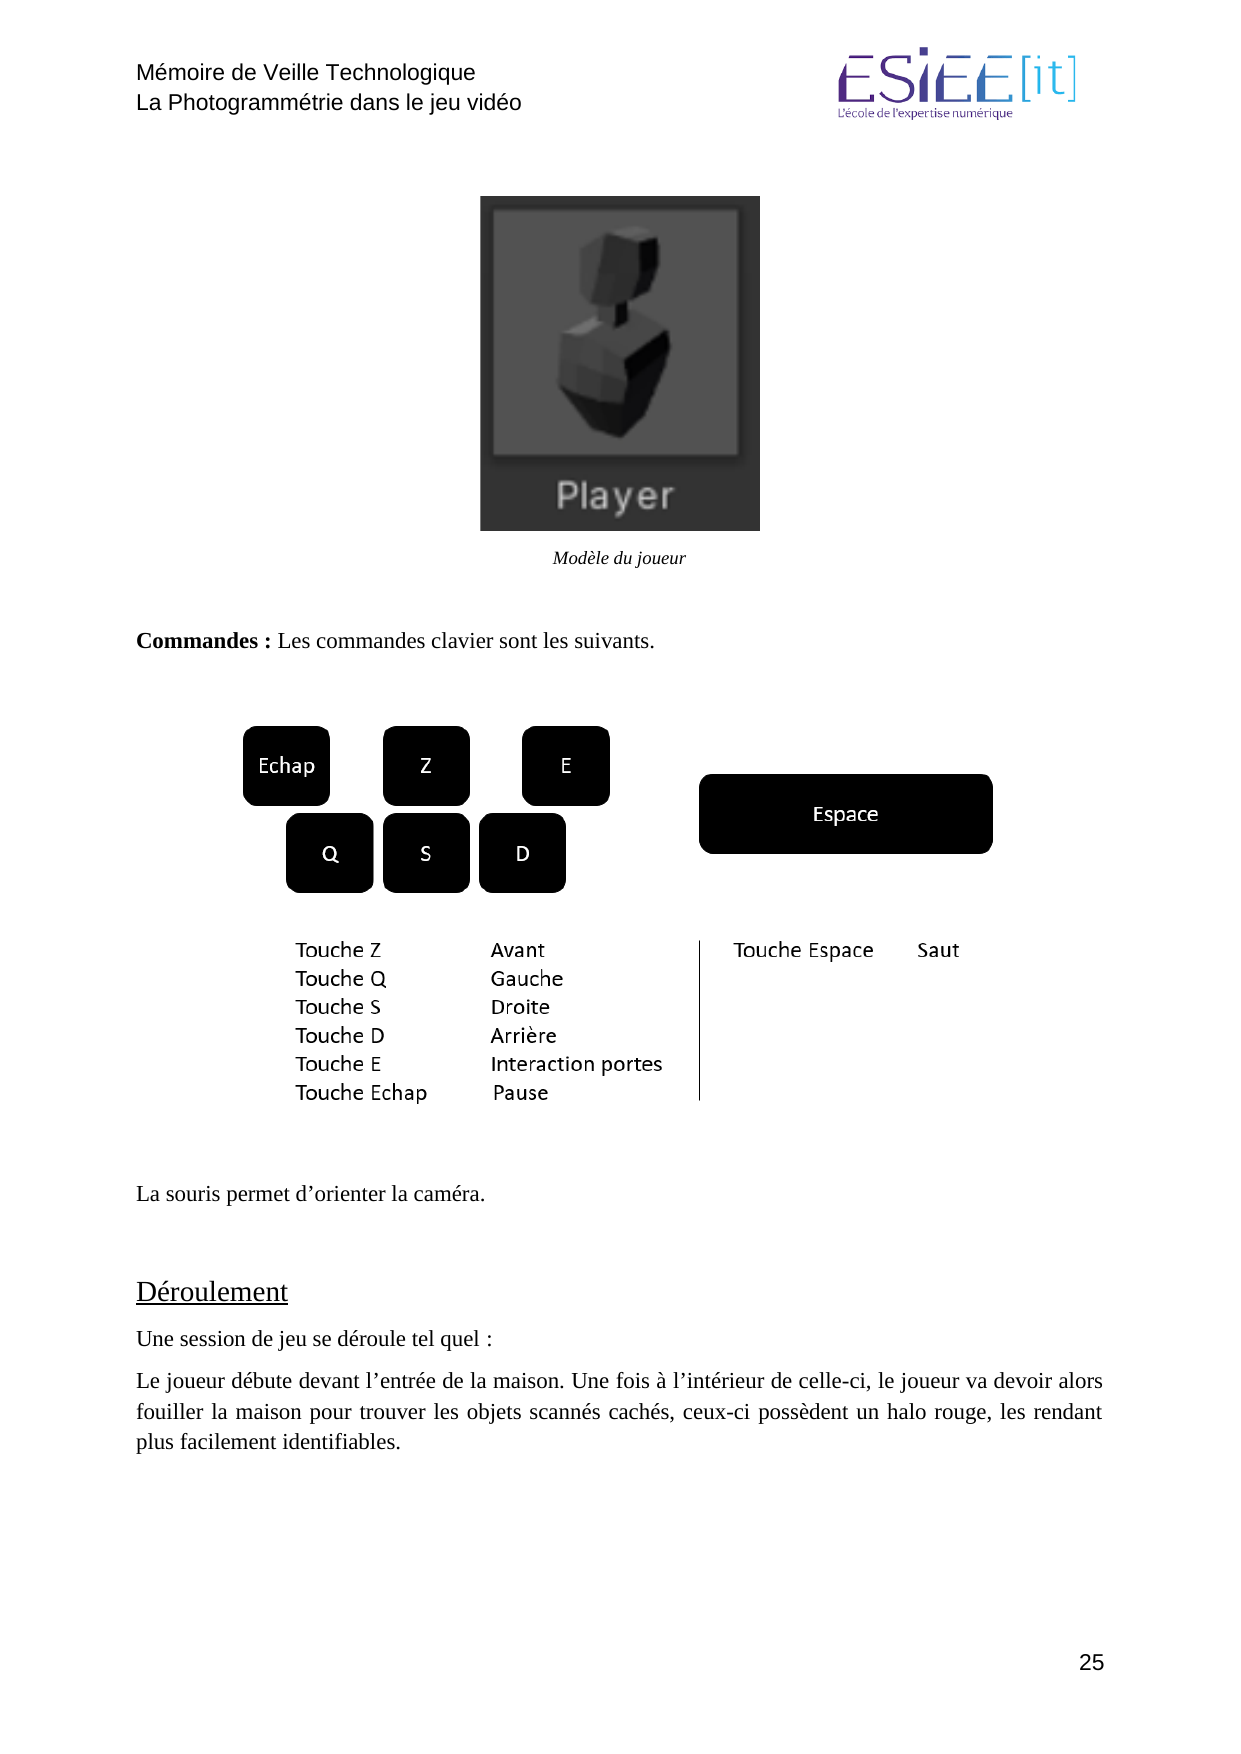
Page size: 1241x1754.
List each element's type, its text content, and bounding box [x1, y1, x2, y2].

text Commandes : Les commandes clavier sont les suivants. [136, 627, 1104, 653]
text Une session de jeu se déroule tel quel : [136, 1325, 1104, 1351]
picture [480, 196, 760, 531]
picture [225, 712, 1015, 1122]
text La souris permet d’orienter la caméra. [136, 1180, 1104, 1206]
text Le joueur débute devant l’entrée de la maison. Une fois à l’intérieur de celle-ci, le joueur va devoir alors fouiller la maison pour trouver les objets scannés cachés, ceux-ci possèdent un halo rouge, les rendant plus facilement identifiables. [136, 1368, 1104, 1454]
text Modèle du joueur [136, 547, 1104, 568]
picture [838, 47, 1075, 120]
text Déroulement [136, 1274, 1104, 1307]
